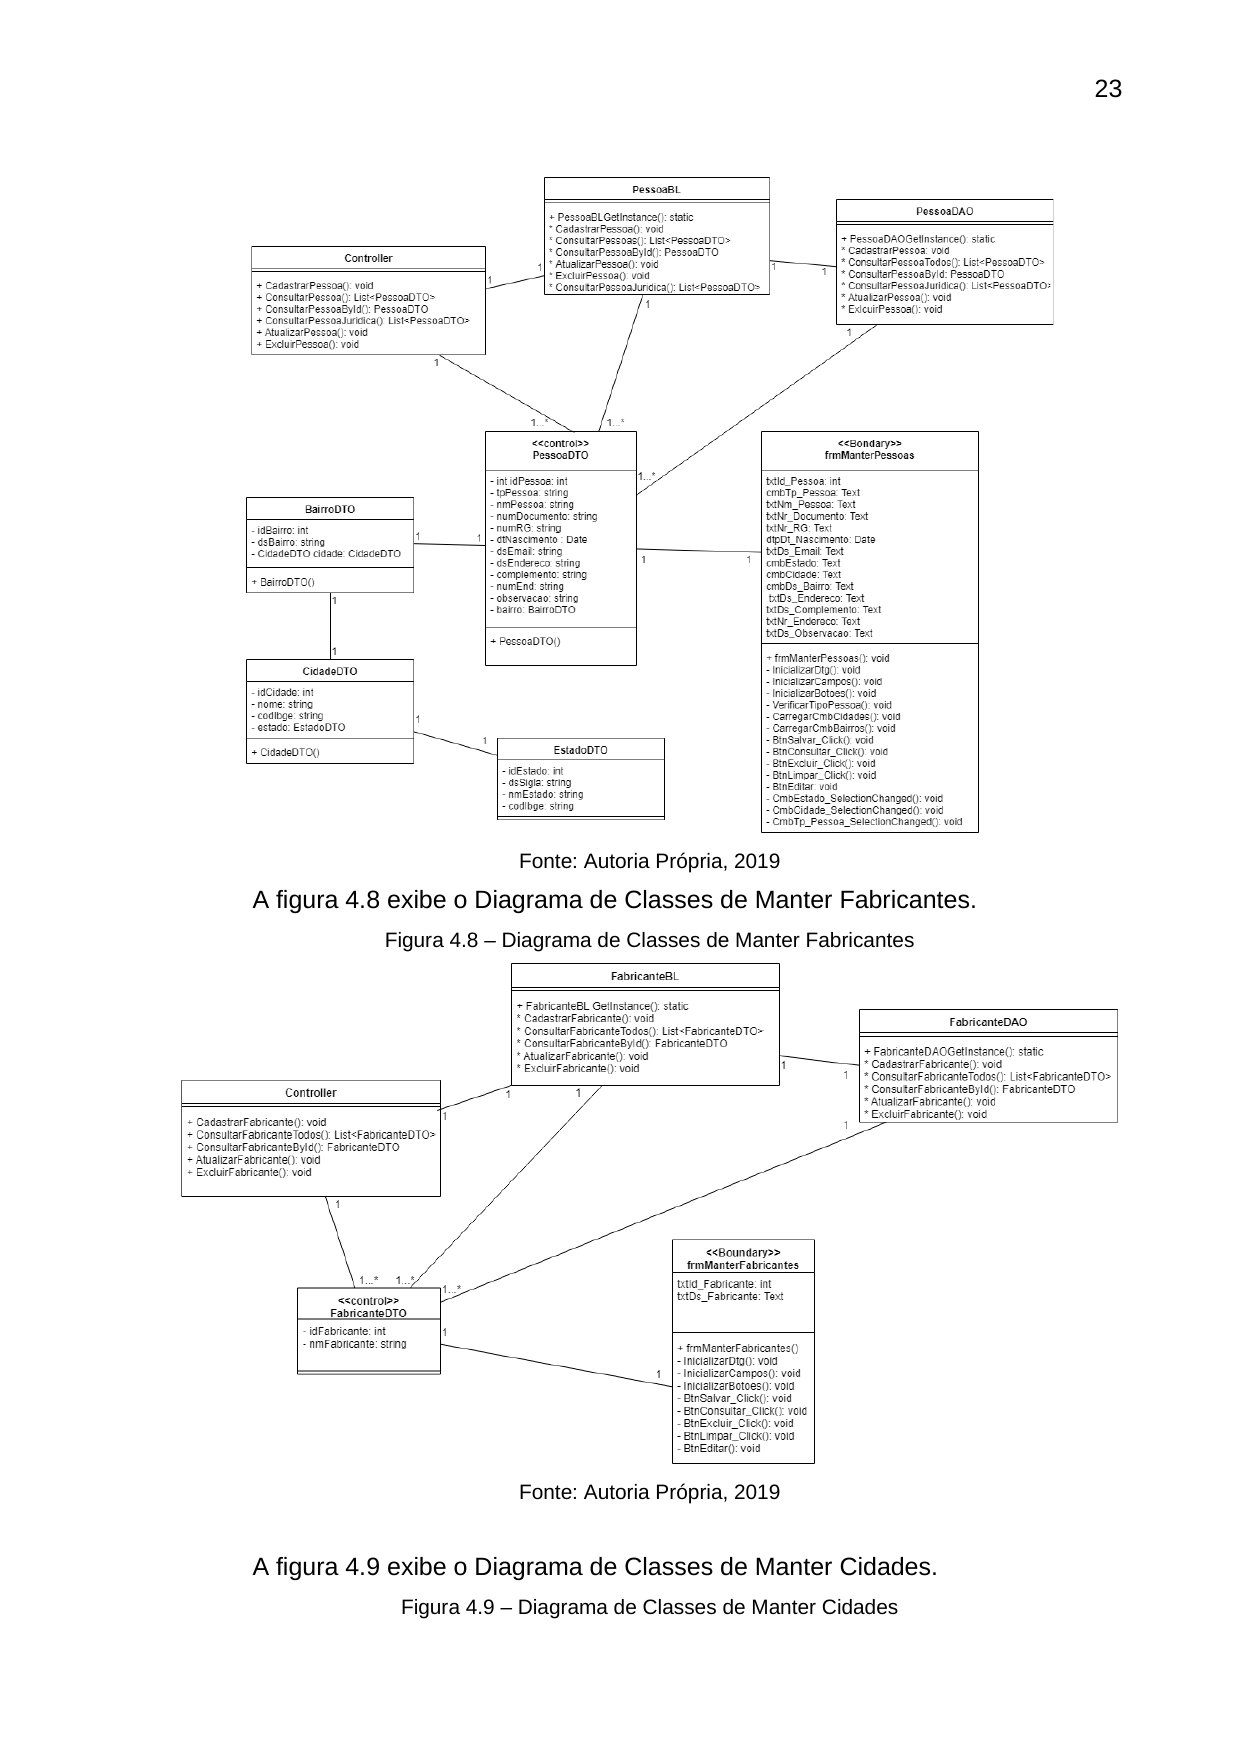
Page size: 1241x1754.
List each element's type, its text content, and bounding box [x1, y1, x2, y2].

text Figura 4.8 – Diagrama de Classes de Manter Fabricantes [177, 928, 1122, 952]
picture [246, 177, 1054, 835]
text A figura 4.8 exibe o Diagrama de Classes de Manter Fabricantes. [177, 885, 1122, 913]
text Figura 4.9 – Diagrama de Classes de Manter Cidades [177, 1594, 1122, 1618]
text Fonte: Autoria Própria, 2019 [177, 1479, 1122, 1503]
text Fonte: Autoria Própria, 2019 [177, 849, 1122, 873]
picture [181, 963, 1118, 1466]
text A figura 4.9 exibe o Diagrama de Classes de Manter Cidades. [177, 1551, 1122, 1580]
